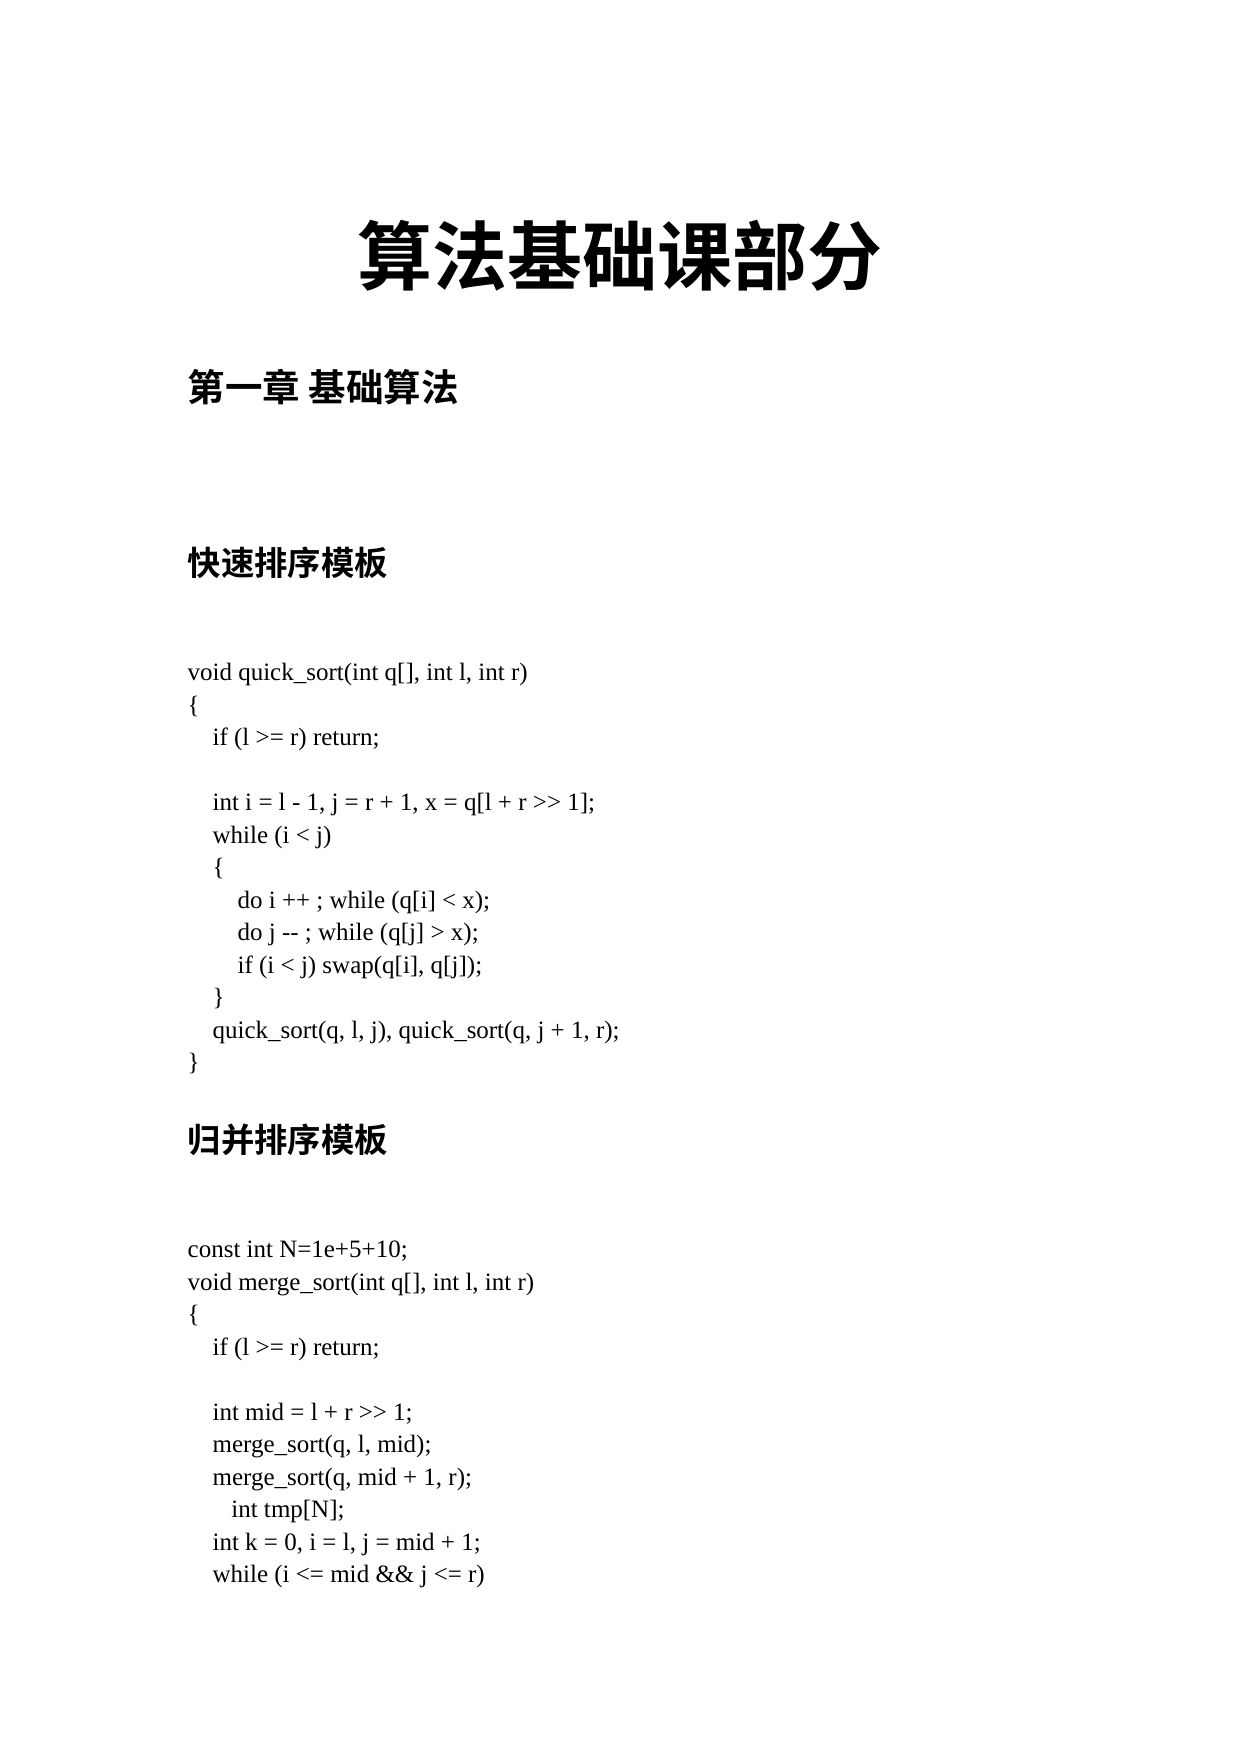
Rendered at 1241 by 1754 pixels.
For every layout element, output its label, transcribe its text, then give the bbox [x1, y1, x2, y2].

text } [187, 1045, 1053, 1078]
subtitle 第一章 基础算法 [187, 352, 1053, 417]
text do i ++ ; while (q[i] < x); [187, 883, 1053, 915]
text } [187, 980, 1053, 1013]
text { [187, 850, 1053, 883]
text merge_sort(q, l, mid); [187, 1427, 1053, 1460]
text quick_sort(q, l, j), quick_sort(q, j + 1, r); [187, 1013, 1053, 1045]
text while (i <= mid && j <= r) [187, 1557, 1053, 1590]
subtitle 快速排序模板 [187, 528, 1053, 593]
text int i = l - 1, j = r + 1, x = q[l + r >> 1]; [187, 785, 1053, 818]
text void merge_sort(int q[], int l, int r) [187, 1265, 1053, 1297]
text int k = 0, i = l, j = mid + 1; [187, 1525, 1053, 1557]
subtitle 归并排序模板 [187, 1105, 1053, 1170]
text int tmp[N]; [187, 1492, 1053, 1525]
text while (i < j) [187, 818, 1053, 850]
text if (i < j) swap(q[i], q[j]); [187, 948, 1053, 980]
text { [187, 1297, 1053, 1330]
text { [187, 688, 1053, 720]
text void quick_sort(int q[], int l, int r) [187, 655, 1053, 688]
text int mid = l + r >> 1; [187, 1395, 1053, 1427]
title 算法基础课部分 [187, 187, 1053, 317]
text const int N=1e+5+10; [187, 1232, 1053, 1265]
text merge_sort(q, mid + 1, r); [187, 1460, 1053, 1492]
text if (l >= r) return; [187, 1330, 1053, 1362]
text do j -- ; while (q[j] > x); [187, 915, 1053, 948]
text if (l >= r) return; [187, 720, 1053, 753]
